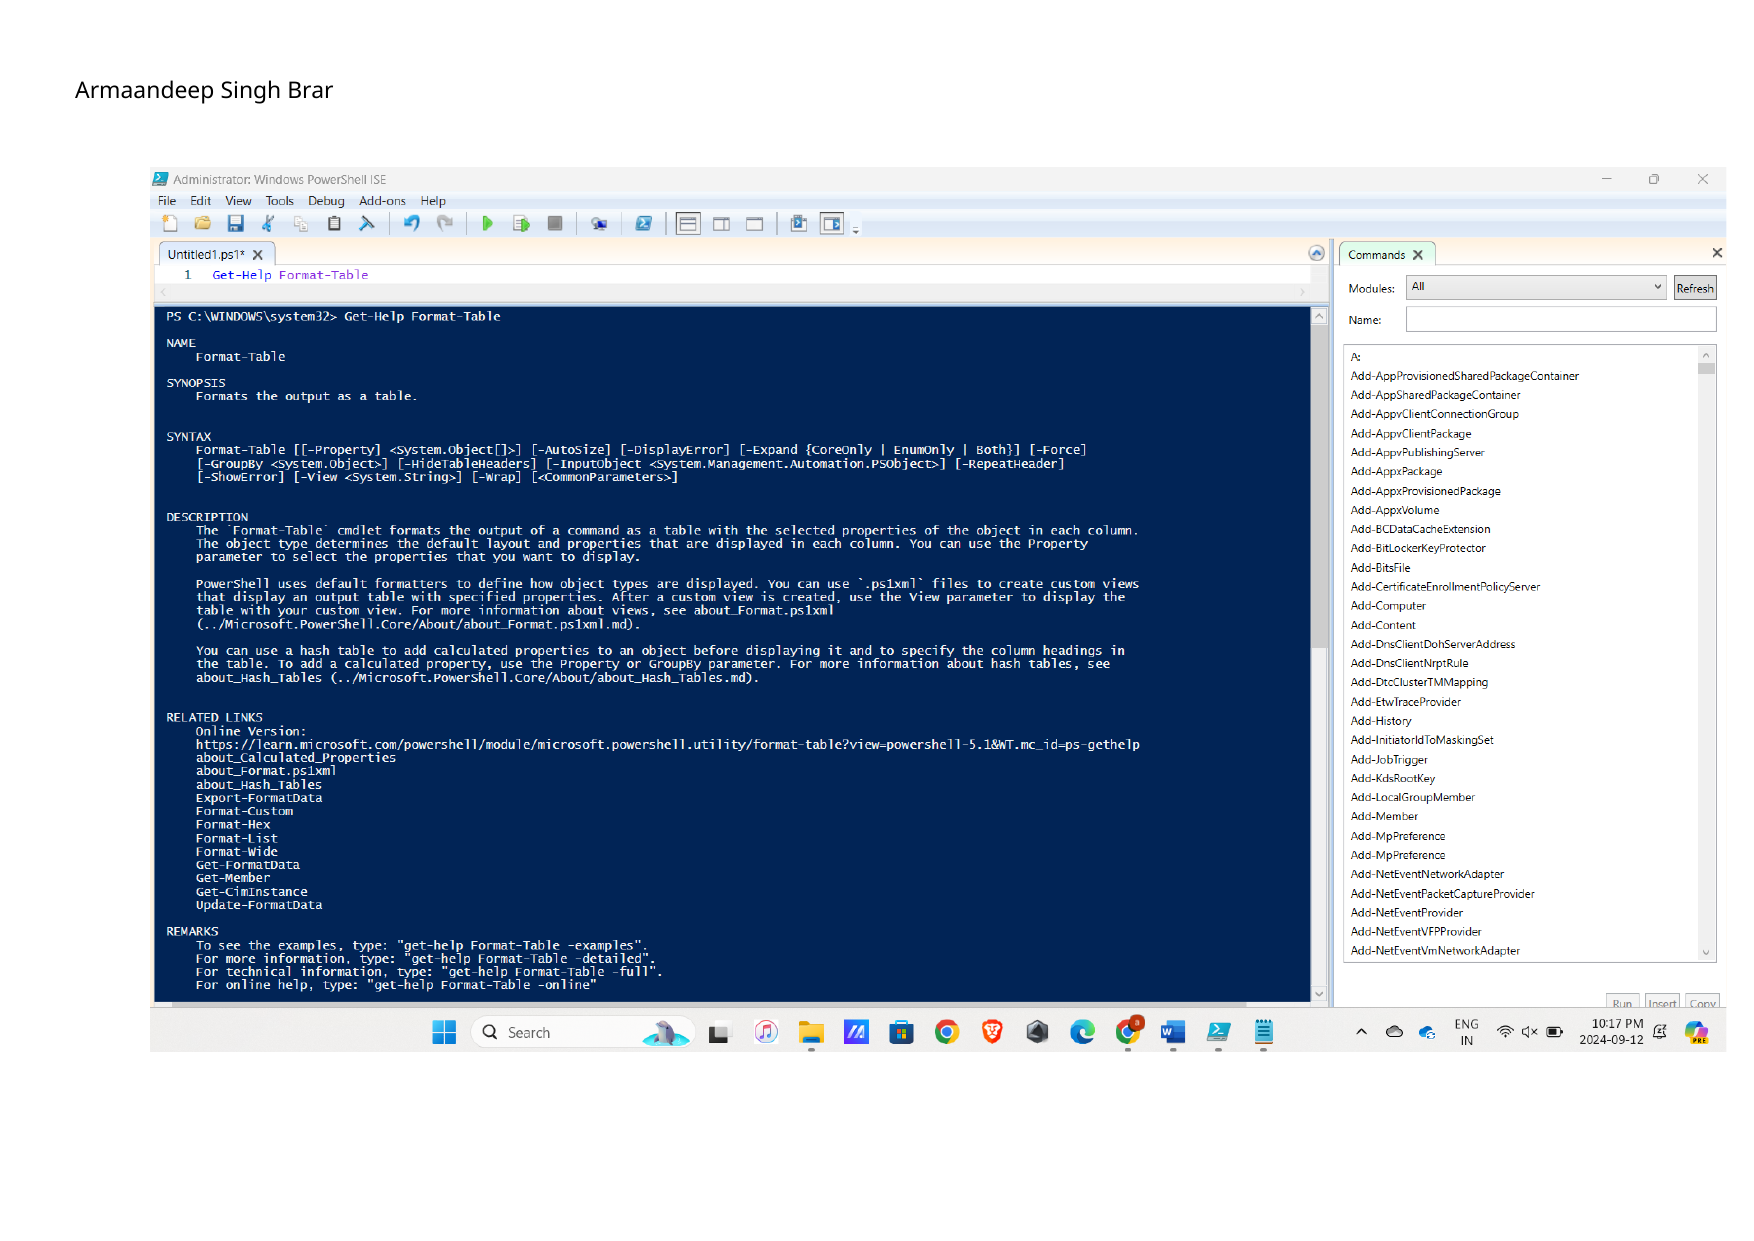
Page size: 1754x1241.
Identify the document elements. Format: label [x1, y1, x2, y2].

picture [150, 167, 1727, 1052]
